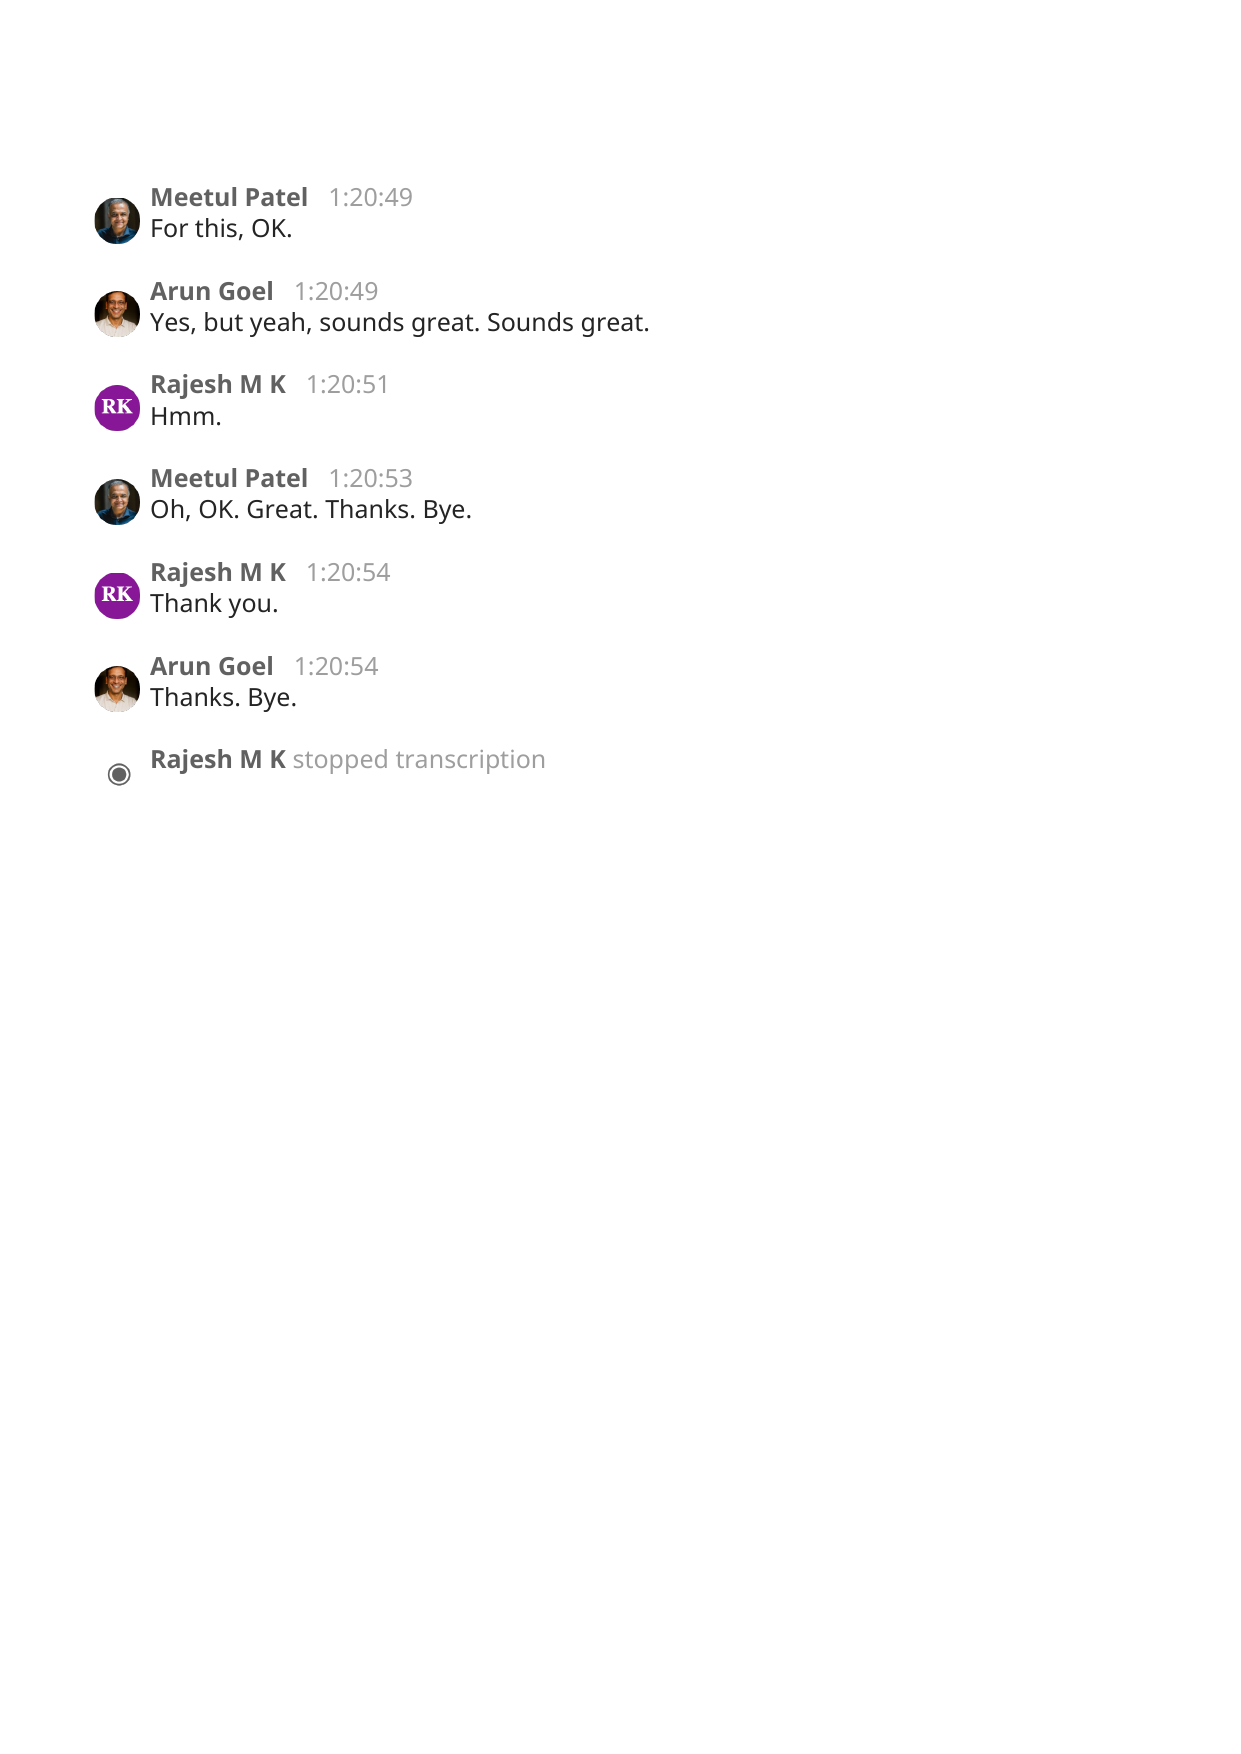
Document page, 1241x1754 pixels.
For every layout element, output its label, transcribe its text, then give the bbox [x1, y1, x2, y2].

text Meetul Patel 1:20:53 Oh, OK. Great. Thanks. Bye. [150, 431, 1090, 525]
picture [102, 757, 137, 792]
picture [94, 666, 140, 712]
picture [94, 198, 140, 244]
text Rajesh M K stopped transcription [150, 712, 1090, 775]
picture [94, 573, 140, 619]
text Arun Goel 1:20:49 Yes, but yeah, sounds great. Sounds great. [150, 244, 1090, 337]
picture [94, 479, 140, 525]
text Rajesh M K 1:20:54 Thank you. [150, 525, 1090, 619]
text Arun Goel 1:20:54 Thanks. Bye. [150, 619, 1090, 712]
picture [94, 385, 140, 431]
text Rajesh M K 1:20:51 Hmm. [150, 337, 1090, 431]
text Meetul Patel 1:20:49 For this, OK. [150, 150, 1090, 244]
picture [94, 291, 140, 337]
